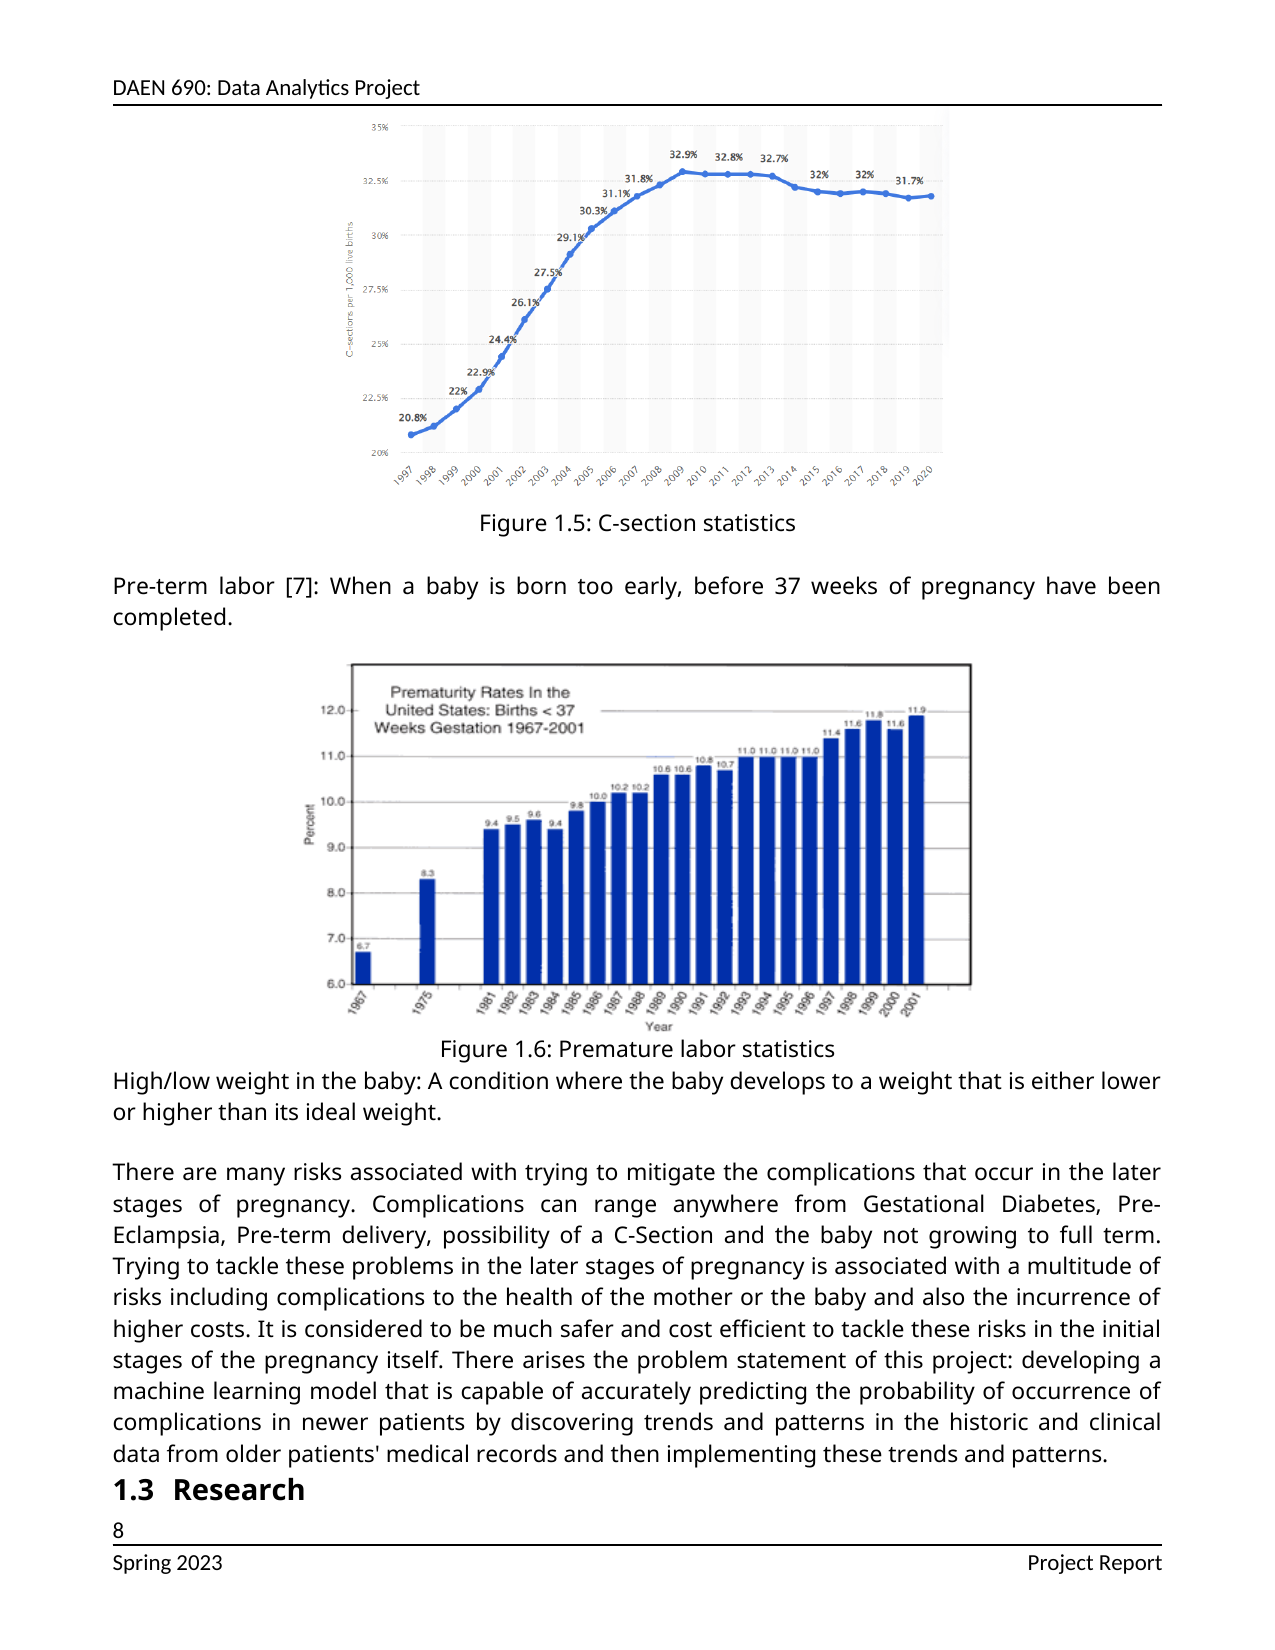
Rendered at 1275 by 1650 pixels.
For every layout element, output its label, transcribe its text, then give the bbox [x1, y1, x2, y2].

picture [302, 663, 973, 1034]
text There are many risks associated with trying to mitigate the complications that occur in the later stages of pregnancy. Complications can range anywhere from Gestational Diabetes, Pre-Eclampsia, Pre-term delivery, possibility of a C-Section and the baby not growing to full term. Trying to tackle these problems in the later stages of pregnancy is associated with a multitude of risks including complications to the health of the mother or the baby and also the incurrence of higher costs. It is considered to be much safer and cost efficient to tackle these risks in the initial stages of the pregnancy itself. There arises the problem statement of this project: developing a machine learning model that is capable of accurately predicting the probability of occurrence of complications in newer patients by discovering trends and patterns in the historic and clinical data from older patients' medical records and then implementing these trends and patterns. [112, 1156, 1162, 1469]
text High/low weight in the baby: A condition where the baby develops to a weight that is either lower or higher than its ideal weight. [112, 1064, 1162, 1127]
text Figure 1.5: C-section statistics [112, 507, 1162, 539]
picture [325, 106, 950, 508]
subtitle Research [112, 1469, 1162, 1508]
text Pre-term labor [7]: When a baby is born too early, before 37 weeks of pregnancy have been completed. [112, 570, 1162, 632]
text Figure 1.6: Premature labor statistics [112, 1033, 1162, 1064]
